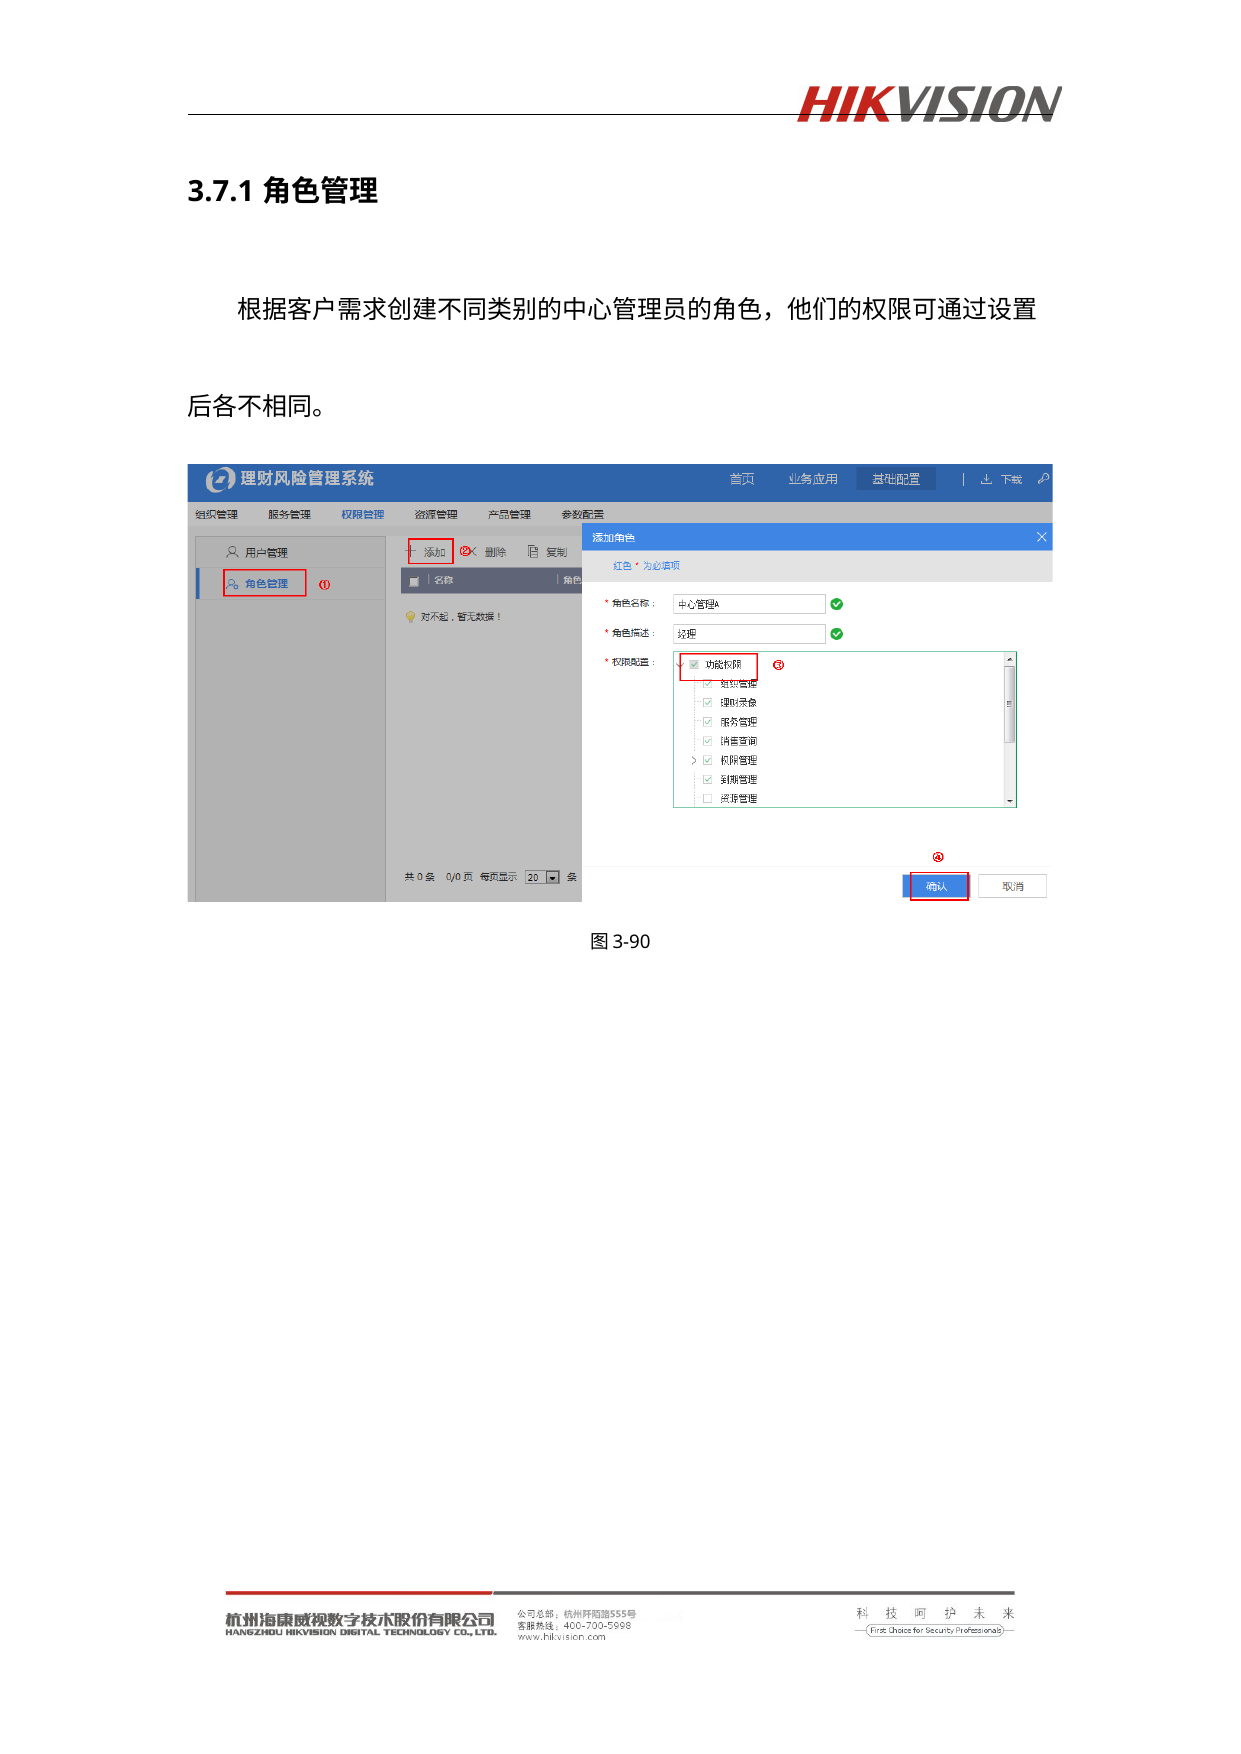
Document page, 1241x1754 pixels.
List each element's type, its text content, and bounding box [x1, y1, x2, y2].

text 图3-90 [187, 924, 1053, 956]
picture [187, 464, 1053, 902]
picture [797, 86, 1063, 122]
picture [225, 1591, 1015, 1640]
text 根据客户需求创建不同类别的中心管理员的角色，他们的权限可通过设置后各不相同。 [187, 275, 1053, 437]
subtitle 3.7.1 角色管理 [187, 156, 1053, 221]
